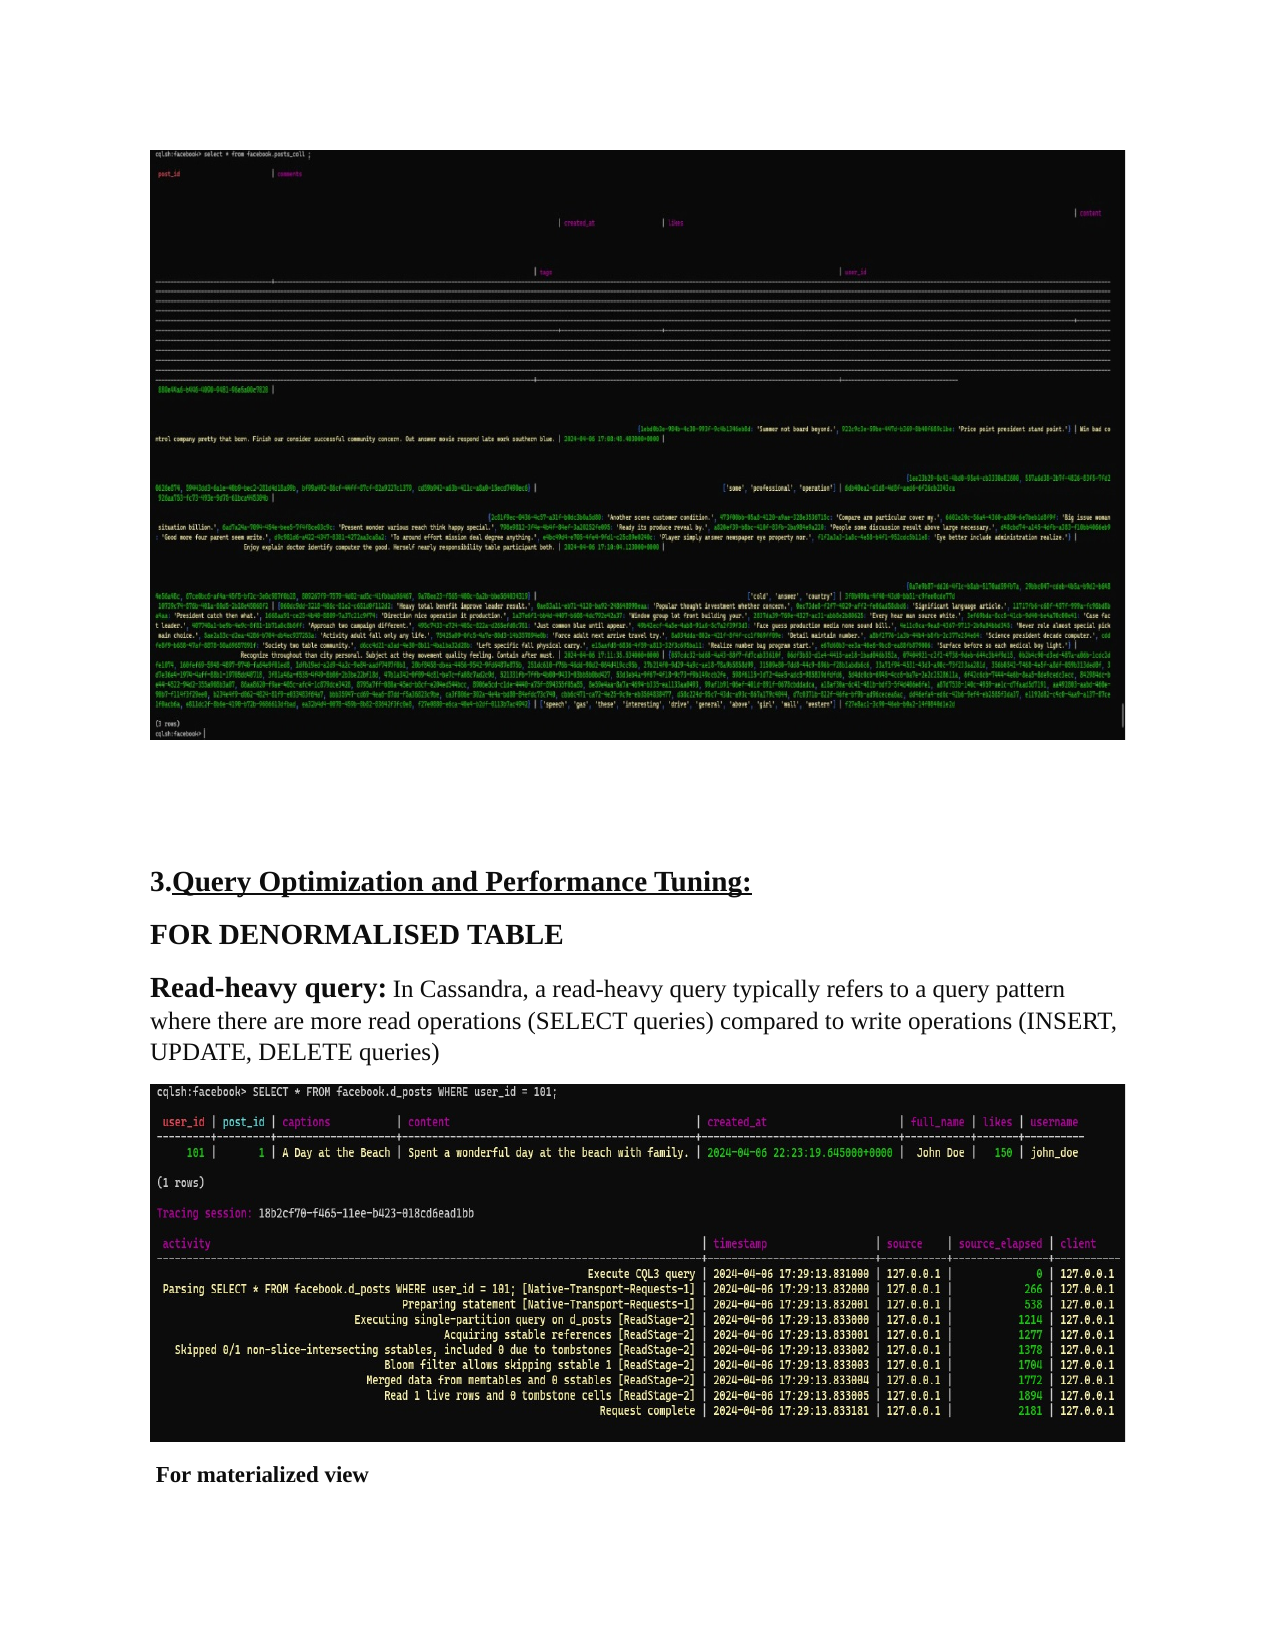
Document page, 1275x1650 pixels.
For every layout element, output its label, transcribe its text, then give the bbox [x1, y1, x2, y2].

picture [150, 150, 1125, 740]
text Read-heavy query: In Cassandra, a read-heavy query typically refers to a query pattern where there are more read operations (SELECT queries) compared to write operations (INSERT, UPDATE, DELETE queries) [150, 970, 1125, 1066]
text 3.Query Optimization and Performance Tuning: [150, 864, 1125, 898]
text FOR DENORMALISED TABLE [150, 917, 1125, 951]
picture [150, 1084, 1125, 1442]
text For materialized view [150, 1461, 1125, 1487]
